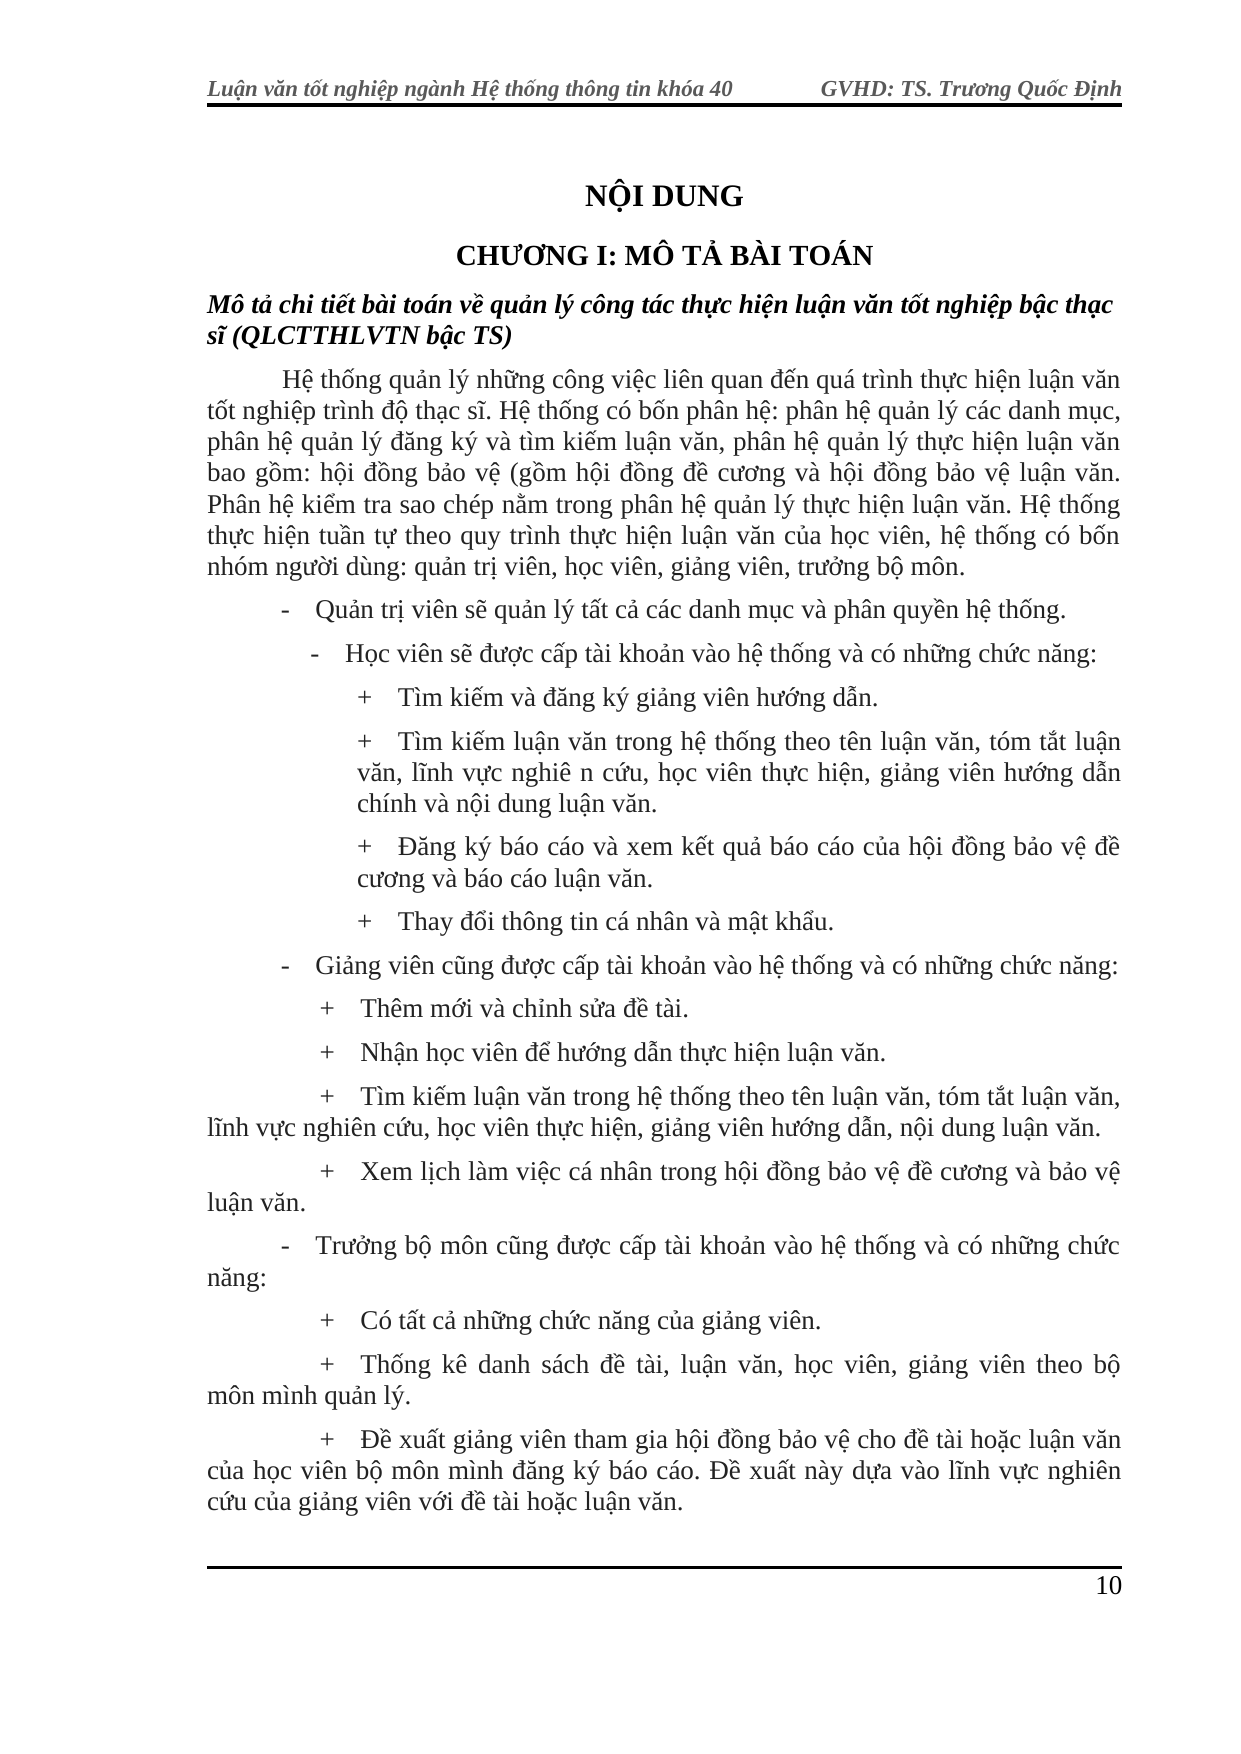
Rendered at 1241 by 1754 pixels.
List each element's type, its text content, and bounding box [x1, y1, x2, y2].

subtitle NỘI DUNG [207, 177, 1122, 213]
text + Có tất cả những chức năng của giảng viên. [207, 1304, 1122, 1335]
text Hệ thống quản lý những công việc liên quan đến quá trình thực hiện luận văn tốt nghiệp trình độ thạc sĩ. Hệ thống có bốn phân hệ: phân hệ quản lý các danh mục, phân hệ quản lý đăng ký và tìm kiếm luận văn, phân hệ quản lý thực hiện luận văn bao gồm: hội đồng bảo vệ (gồm hội đồng đề cương và hội đồng bảo vệ luận văn. Phân hệ kiểm tra sao chép nằm trong phân hệ quản lý thực hiện luận văn. Hệ thống thực hiện tuần tự theo quy trình thực hiện luận văn của học viên, hệ thống có bốn nhóm người dùng: quản trị viên, học viên, giảng viên, trưởng bộ môn. [207, 363, 1122, 581]
subtitle CHƯƠNG I: MÔ TẢ BÀI TOÁN [207, 238, 1122, 272]
text + Tìm kiếm luận văn trong hệ thống theo tên luận văn, tóm tắt luận văn, lĩnh vực nghiê n cứu, học viên thực hiện, giảng viên hướng dẫn chính và nội dung luận văn. [357, 724, 1122, 818]
text + Tìm kiếm luận văn trong hệ thống theo tên luận văn, tóm tắt luận văn, lĩnh vực nghiên cứu, học viên thực hiện, giảng viên hướng dẫn, nội dung luận văn. [207, 1080, 1122, 1142]
text + Đăng ký báo cáo và xem kết quả báo cáo của hội đồng bảo vệ đề cương và báo cáo luận văn. [357, 831, 1122, 893]
subtitle Mô tả chi tiết bài toán về quản lý công tác thực hiện luận văn tốt nghiệp bậc thạc sĩ (QLCTTHLVTN bậc TS) [207, 288, 1122, 351]
text + Xem lịch làm việc cá nhân trong hội đồng bảo vệ đề cương và bảo vệ luận văn. [207, 1155, 1122, 1217]
text + Thêm mới và chỉnh sửa đề tài. [207, 993, 1122, 1024]
text - Quản trị viên sẽ quản lý tất cả các danh mục và phân quyền hệ thống. [207, 594, 1122, 625]
text + Đề xuất giảng viên tham gia hội đồng bảo vệ cho đề tài hoặc luận văn của học viên bộ môn mình đăng ký báo cáo. Đề xuất này dựa vào lĩnh vực nghiên cứu của giảng viên với đề tài hoặc luận văn. [207, 1423, 1122, 1516]
text + Thống kê danh sách đề tài, luận văn, học viên, giảng viên theo bộ môn mình quản lý. [207, 1348, 1122, 1410]
text - Trưởng bộ môn cũng được cấp tài khoản vào hệ thống và có những chức năng: [207, 1229, 1122, 1292]
text + Nhận học viên để hướng dẫn thực hiện luận văn. [207, 1036, 1122, 1067]
text - Học viên sẽ được cấp tài khoản vào hệ thống và có những chức năng: [310, 637, 1122, 668]
text + Thay đổi thông tin cá nhân và mật khẩu. [357, 905, 1122, 936]
text + Tìm kiếm và đăng ký giảng viên hướng dẫn. [357, 681, 1122, 712]
text - Giảng viên cũng được cấp tài khoản vào hệ thống và có những chức năng: [207, 949, 1122, 980]
